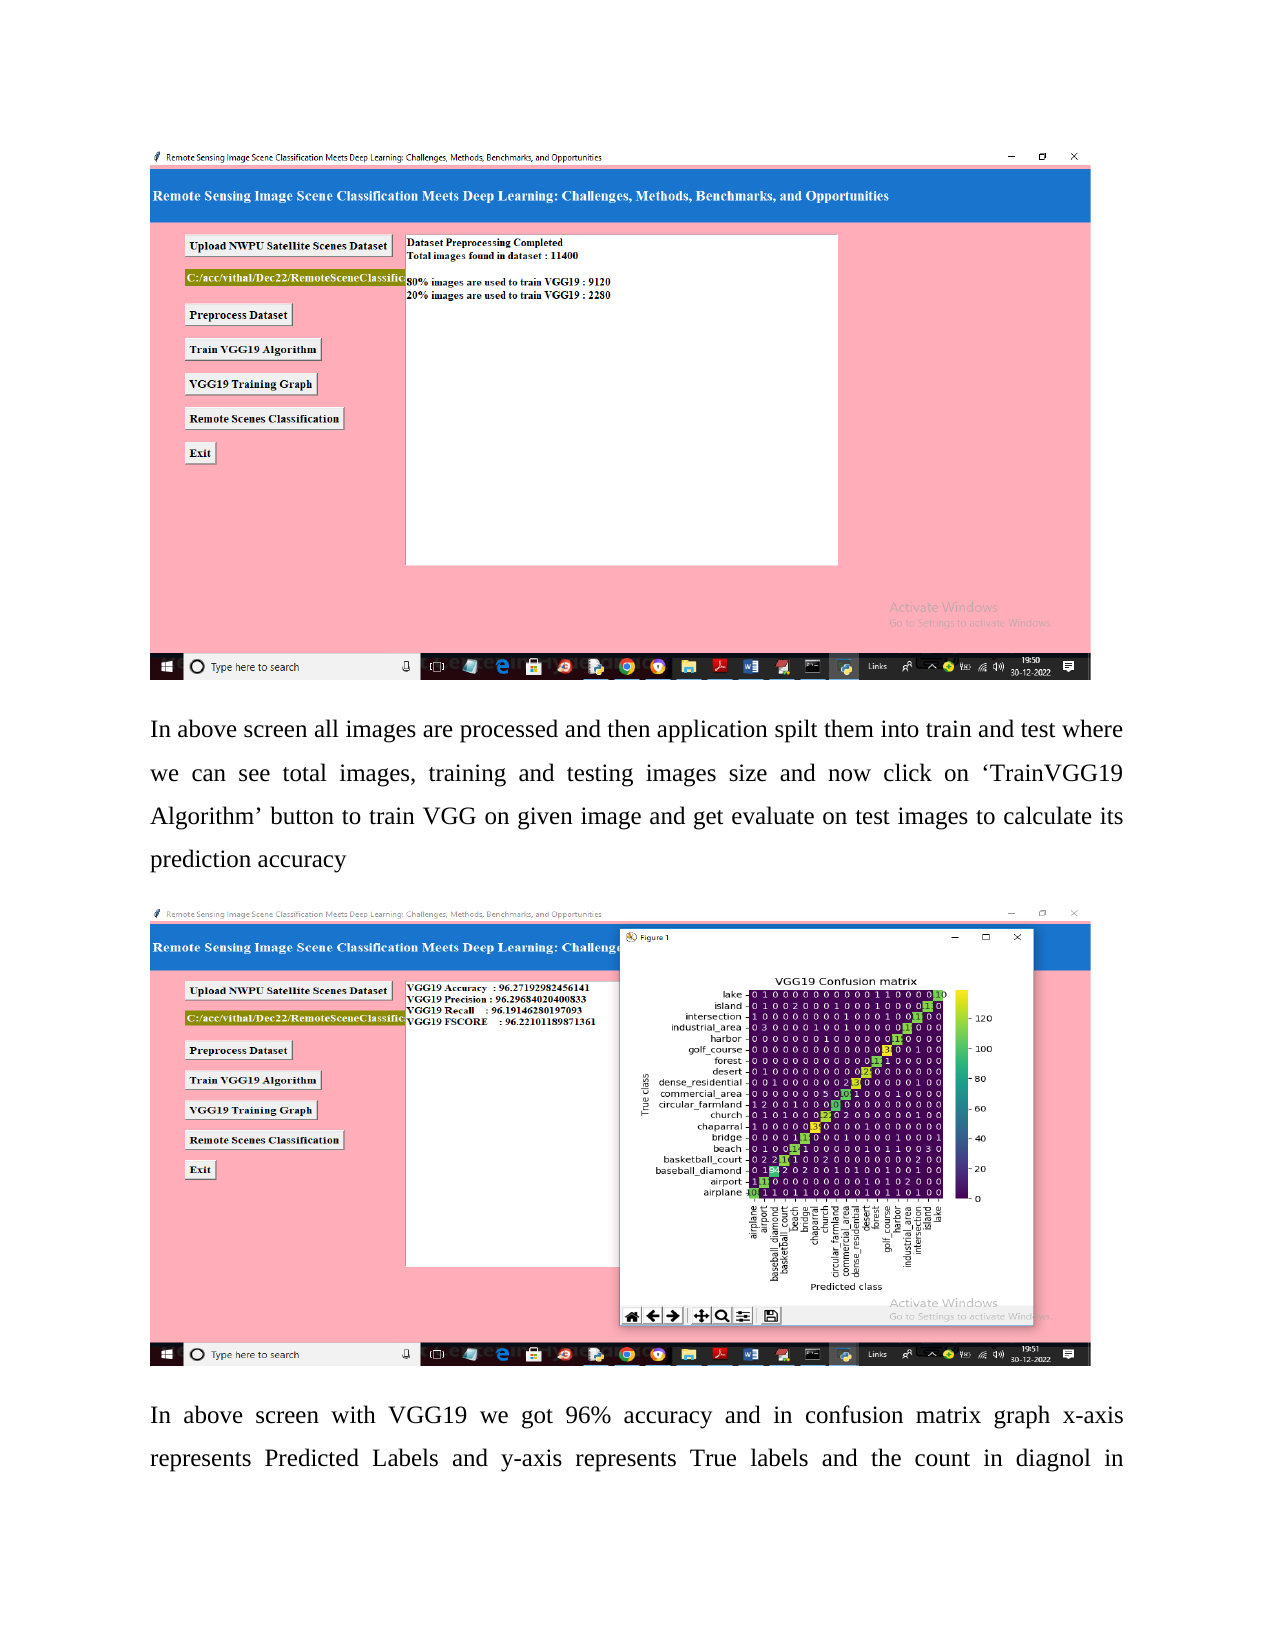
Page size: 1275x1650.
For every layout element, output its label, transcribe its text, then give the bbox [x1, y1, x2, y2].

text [150, 1400, 1125, 1472]
picture [150, 907, 1091, 1366]
text In above screen all images are processed and then application spilt them into train and test where we can see total images, training and testing images size and now click on ‘TrainVGG19 Algorithm’ button to train VGG on given image and get evaluate on test images to calculate its prediction accuracy [150, 714, 1125, 873]
picture [150, 150, 1091, 680]
